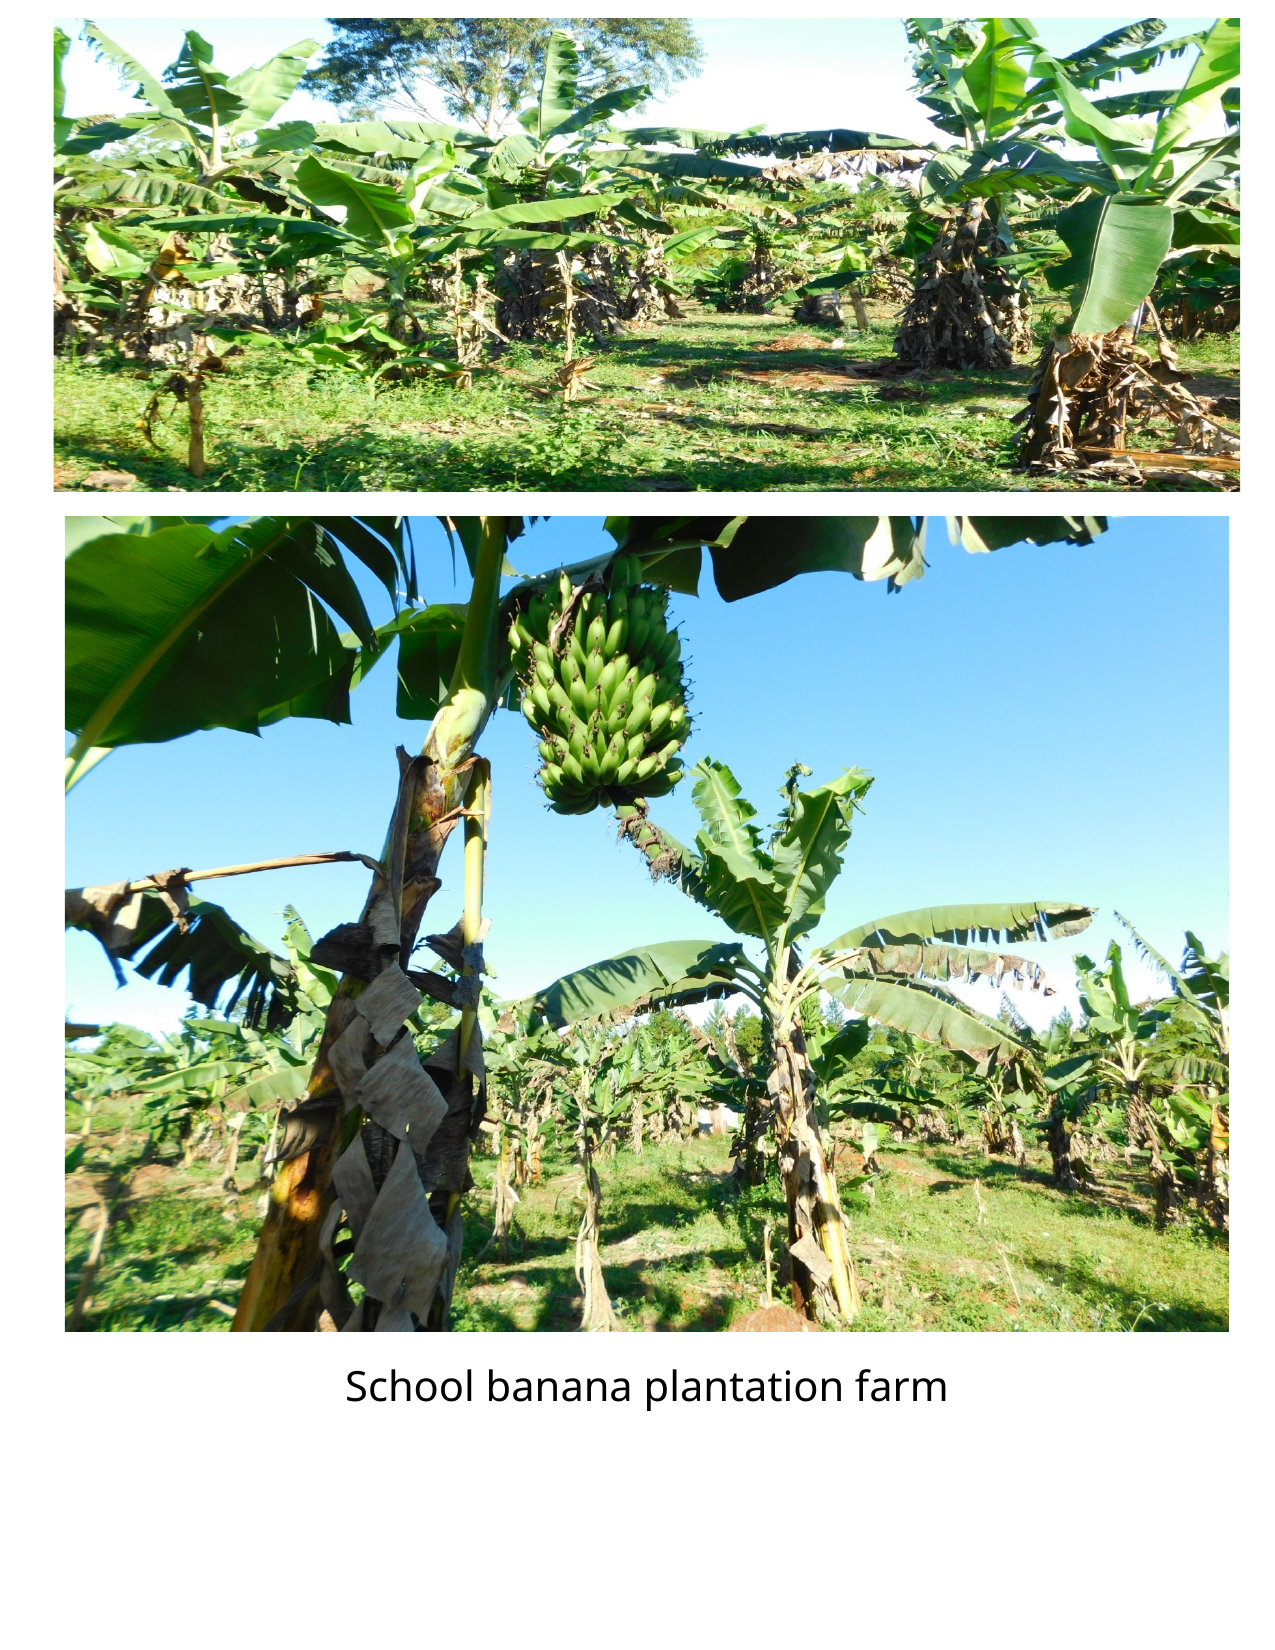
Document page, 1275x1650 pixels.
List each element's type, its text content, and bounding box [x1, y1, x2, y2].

text School banana plantation farm [19, 1357, 1275, 1413]
picture [53, 18, 1241, 492]
picture [64, 516, 1229, 1332]
